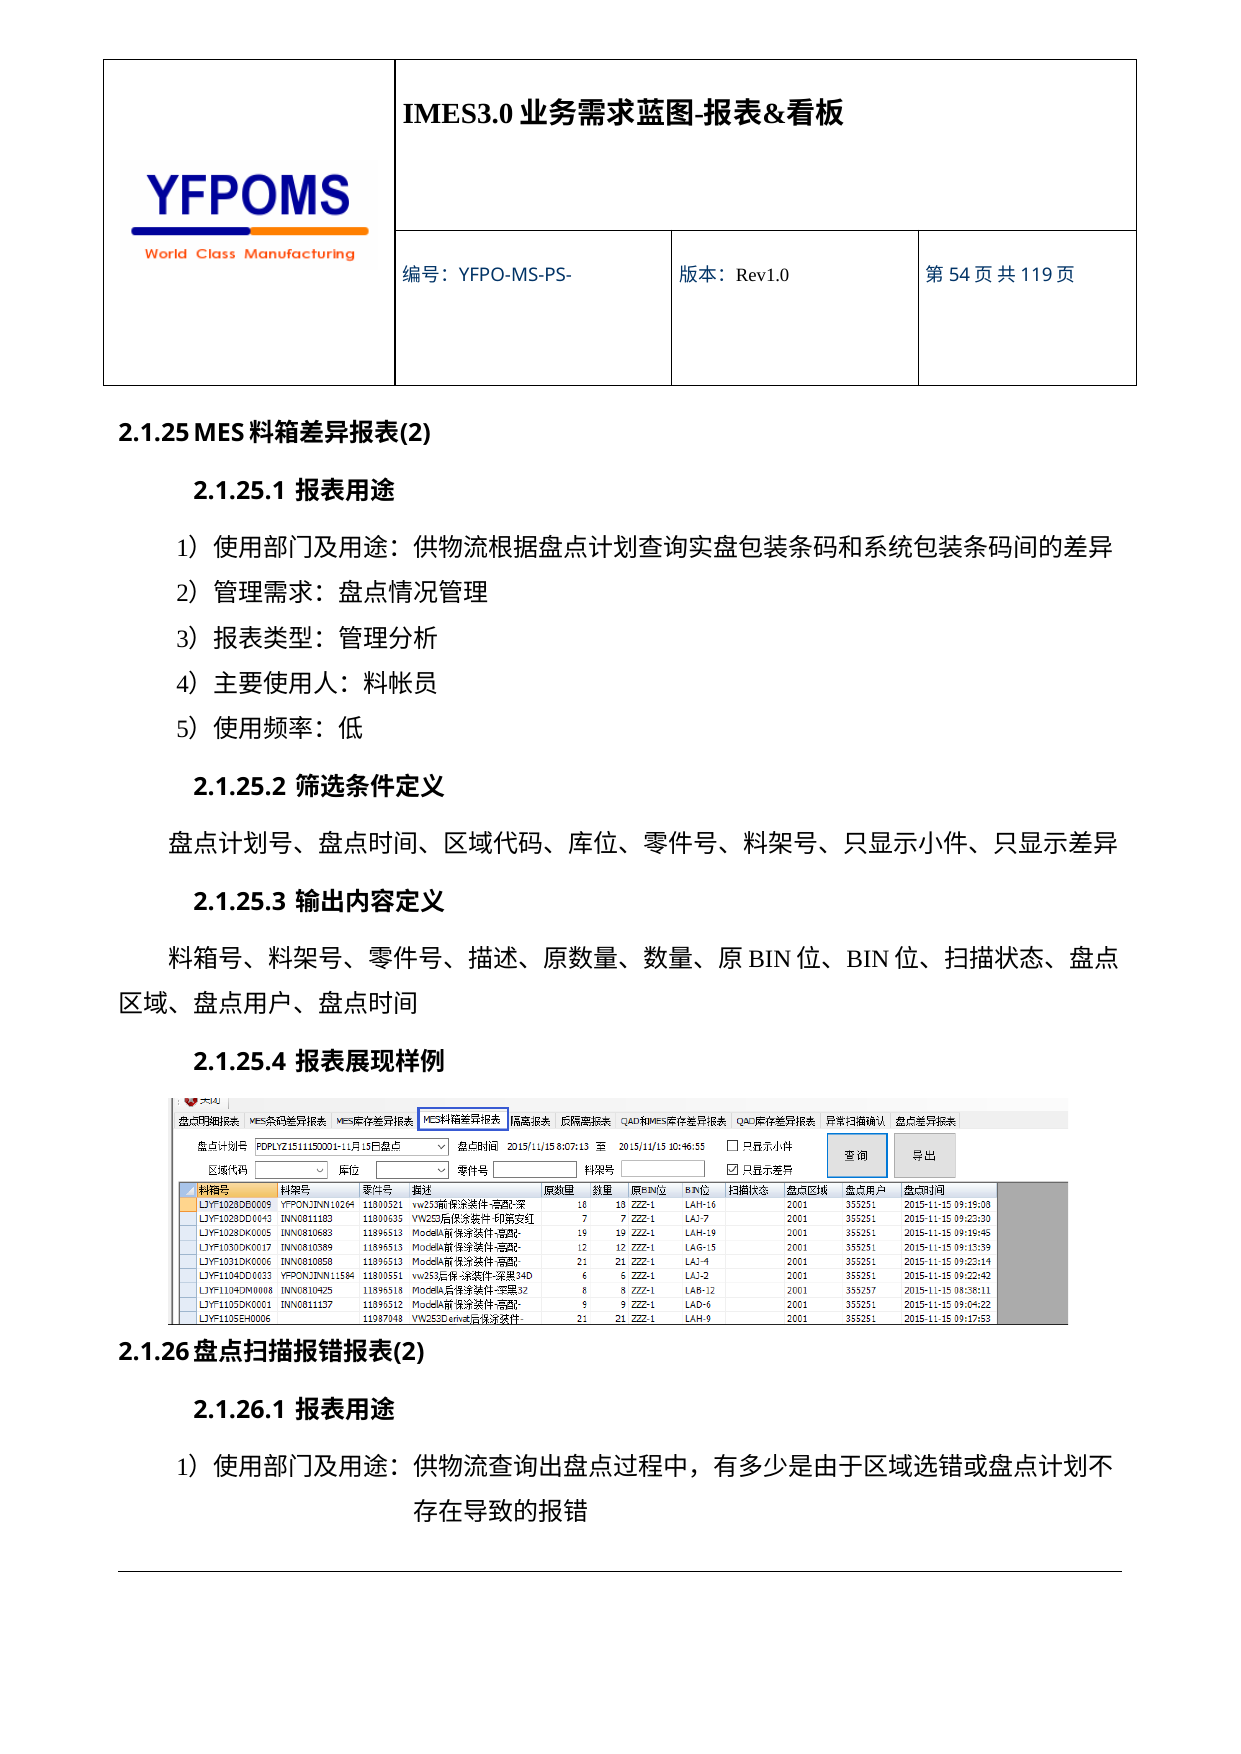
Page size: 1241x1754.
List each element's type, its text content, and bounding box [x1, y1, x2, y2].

text 3）报表类型：管理分析 [118, 618, 1122, 654]
subtitle MES料箱差异报表(2) [118, 413, 1122, 449]
picture [120, 160, 378, 270]
subtitle 筛选条件定义 [193, 766, 1122, 803]
text 1）使用部门及用途：供物流查询出盘点过程中，有多少是由于区域选错或盘点计划不存在导致的报错 [176, 1446, 1122, 1528]
text 盘点计划号、盘点时间、区域代码、库位、零件号、料架号、只显示小件、只显示差异 [118, 823, 1122, 859]
subtitle 盘点扫描报错报表(2) [118, 1332, 1122, 1368]
subtitle 输出内容定义 [193, 881, 1122, 917]
picture [168, 1098, 1069, 1325]
subtitle 报表展现样例 [193, 1041, 1122, 1077]
subtitle 报表用途 [193, 471, 1122, 507]
text 2）管理需求：盘点情况管理 [176, 573, 1122, 609]
text 4）主要使用人：料帐员 [118, 663, 1122, 699]
subtitle 报表用途 [193, 1389, 1122, 1426]
text 料箱号、料架号、零件号、描述、原数量、数量、原BIN位、BIN位、扫描状态、盘点区域、盘点用户、盘点时间 [118, 938, 1122, 1019]
text 1）使用部门及用途：供物流根据盘点计划查询实盘包装条码和系统包装条码间的差异 [176, 527, 1122, 564]
text 5）使用频率：低 [118, 709, 1122, 745]
